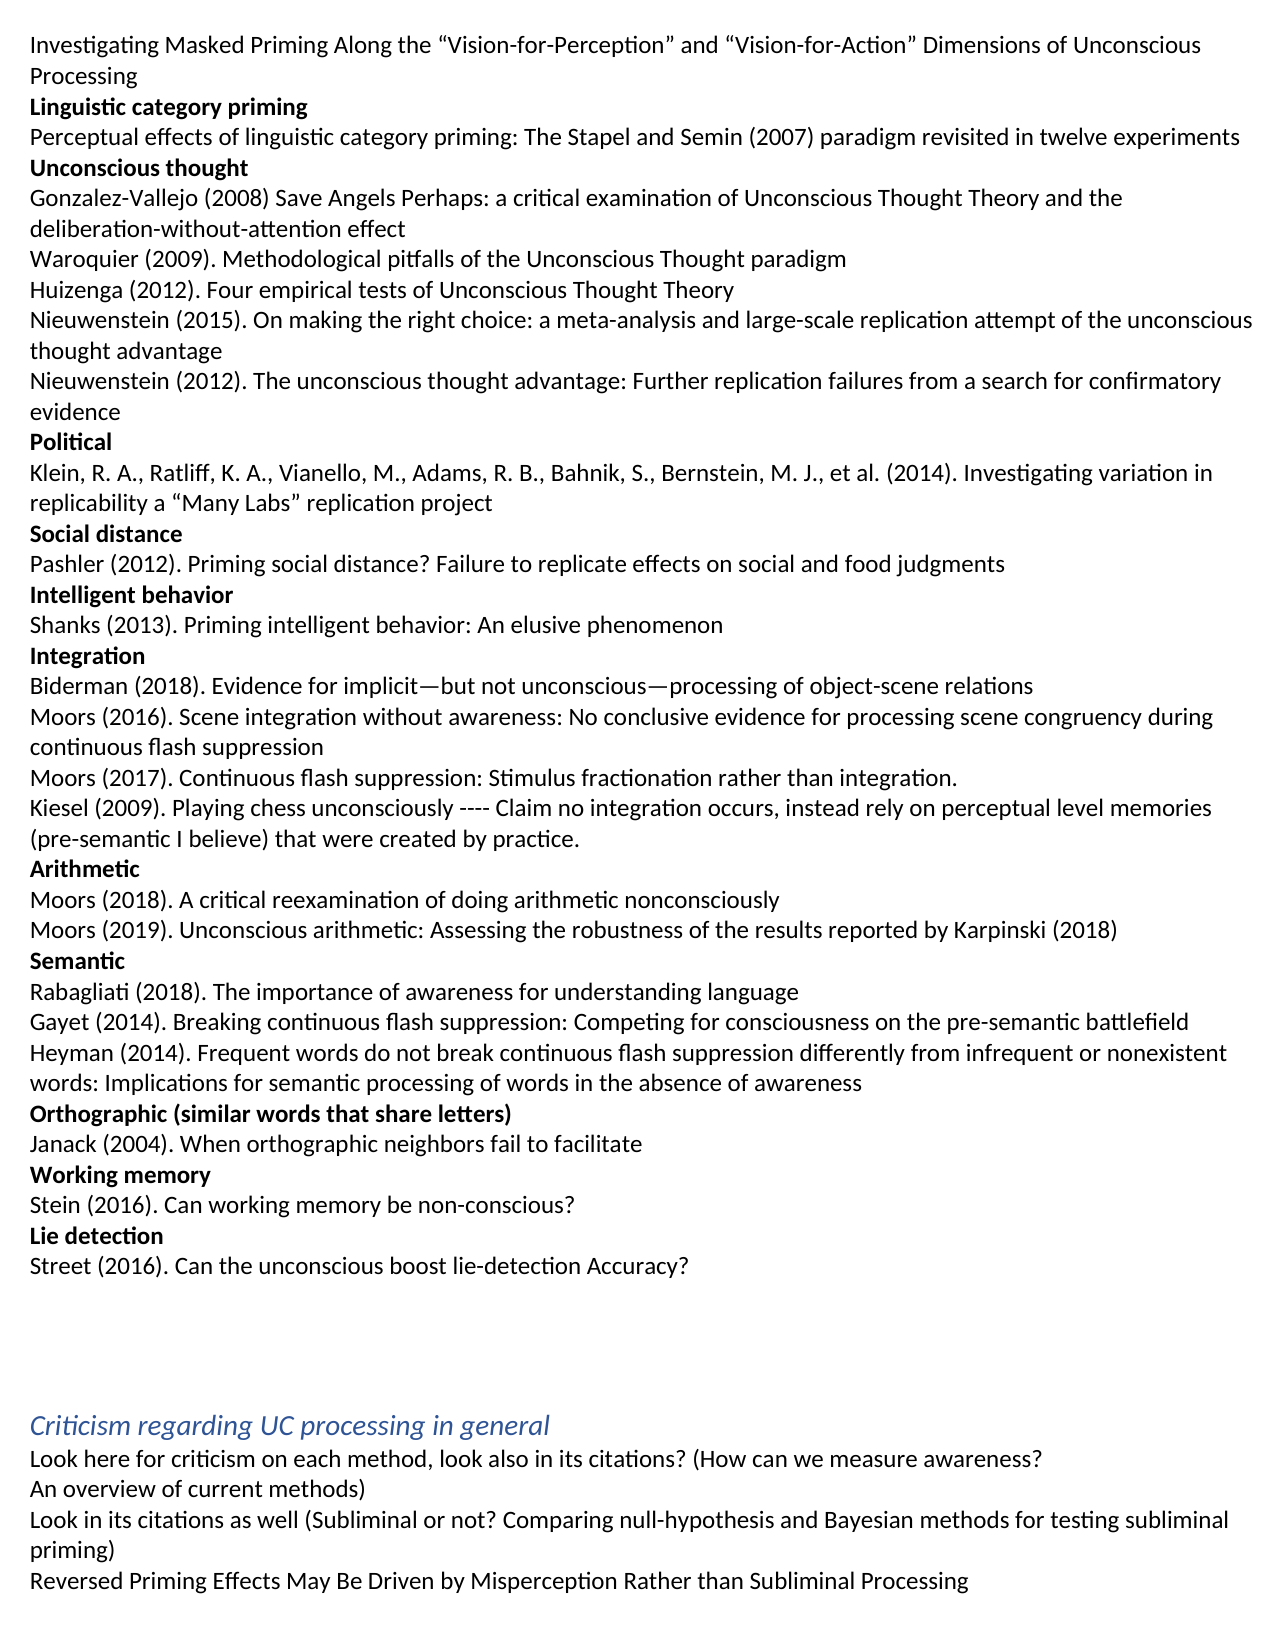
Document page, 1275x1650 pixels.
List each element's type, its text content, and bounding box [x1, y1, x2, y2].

text Working memory [29, 1159, 1255, 1189]
text Huizenga (2012). Four empirical tests of Unconscious Thought Theory [29, 274, 1255, 304]
text Janack (2004). When orthographic neighbors fail to facilitate [29, 1128, 1255, 1159]
text Look here for criticism on each method, look also in its citations? (How can we measure awareness? [29, 1443, 1255, 1473]
text Gayet (2014). Breaking continuous flash suppression: Competing for consciousness on the pre-semantic battlefield [29, 1006, 1255, 1037]
text Moors (2017). Continuous flash suppression: Stimulus fractionation rather than integration. [29, 762, 1255, 793]
text Lie detection [29, 1220, 1255, 1250]
text Gonzalez-Vallejo (2008) Save Angels Perhaps: a critical examination of Unconscious Thought Theory and the deliberation-without-attention effect [29, 182, 1255, 243]
text Integration [29, 640, 1255, 671]
text An overview of current methods) [29, 1473, 1255, 1504]
text Look in its citations as well (Subliminal or not? Comparing null-hypothesis and Bayesian methods for testing subliminal priming) [29, 1504, 1255, 1565]
text Investigating Masked Priming Along the “Vision-for-Perception” and “Vision-for-Action” Dimensions of Unconscious Processing [29, 29, 1255, 91]
text Intelligent behavior [29, 579, 1255, 609]
text Arithmetic [29, 854, 1255, 884]
text Nieuwenstein (2012). The unconscious thought advantage: Further replication failures from a search for confirmatory evidence [29, 365, 1255, 426]
text Stein (2016). Can working memory be non-conscious? [29, 1189, 1255, 1220]
text Waroquier (2009). Methodological pitfalls of the Unconscious Thought paradigm [29, 243, 1255, 274]
text Nieuwenstein (2015). On making the right choice: a meta-analysis and large-scale replication attempt of the unconscious thought advantage [29, 304, 1255, 365]
text Kiesel (2009). Playing chess unconsciously ---- Claim no integration occurs, instead rely on perceptual level memories (pre-semantic I believe) that were created by practice. [29, 793, 1255, 854]
text Shanks (2013). Priming intelligent behavior: An elusive phenomenon [29, 609, 1255, 640]
text Social distance [29, 518, 1255, 548]
subtitle Criticism regarding UC processing in general [29, 1407, 1255, 1443]
text Klein, R. A., Ratliff, K. A., Vianello, M., Adams, R. B., Bahnik, S., Bernstein, M. J., et al. (2014). Investigating variation in replicability a “Many Labs” replication project [29, 457, 1255, 518]
text Perceptual effects of linguistic category priming: The Stapel and Semin (2007) paradigm revisited in twelve experiments [29, 121, 1255, 152]
text Street (2016). Can the unconscious boost lie-detection Accuracy? [29, 1250, 1255, 1281]
text Unconscious thought [29, 152, 1255, 182]
text Heyman (2014). Frequent words do not break continuous flash suppression differently from infrequent or nonexistent words: Implications for semantic processing of words in the absence of awareness [29, 1037, 1255, 1098]
text Linguistic category priming [29, 91, 1255, 121]
text Moors (2019). Unconscious arithmetic: Assessing the robustness of the results reported by Karpinski (2018) [29, 915, 1255, 945]
text Political [29, 426, 1255, 457]
text Moors (2016). Scene integration without awareness: No conclusive evidence for processing scene congruency during continuous flash suppression [29, 701, 1255, 762]
text Pashler (2012). Priming social distance? Failure to replicate effects on social and food judgments [29, 548, 1255, 579]
text Semantic [29, 945, 1255, 976]
text Moors (2018). A critical reexamination of doing arithmetic nonconsciously [29, 884, 1255, 915]
text Biderman (2018). Evidence for implicit—but not unconscious—processing of object-scene relations [29, 671, 1255, 701]
text Orthographic (similar words that share letters) [29, 1098, 1255, 1128]
text Reversed Priming Effects May Be Driven by Misperception Rather than Subliminal Processing [29, 1565, 1255, 1595]
text Rabagliati (2018). The importance of awareness for understanding language [29, 976, 1255, 1006]
